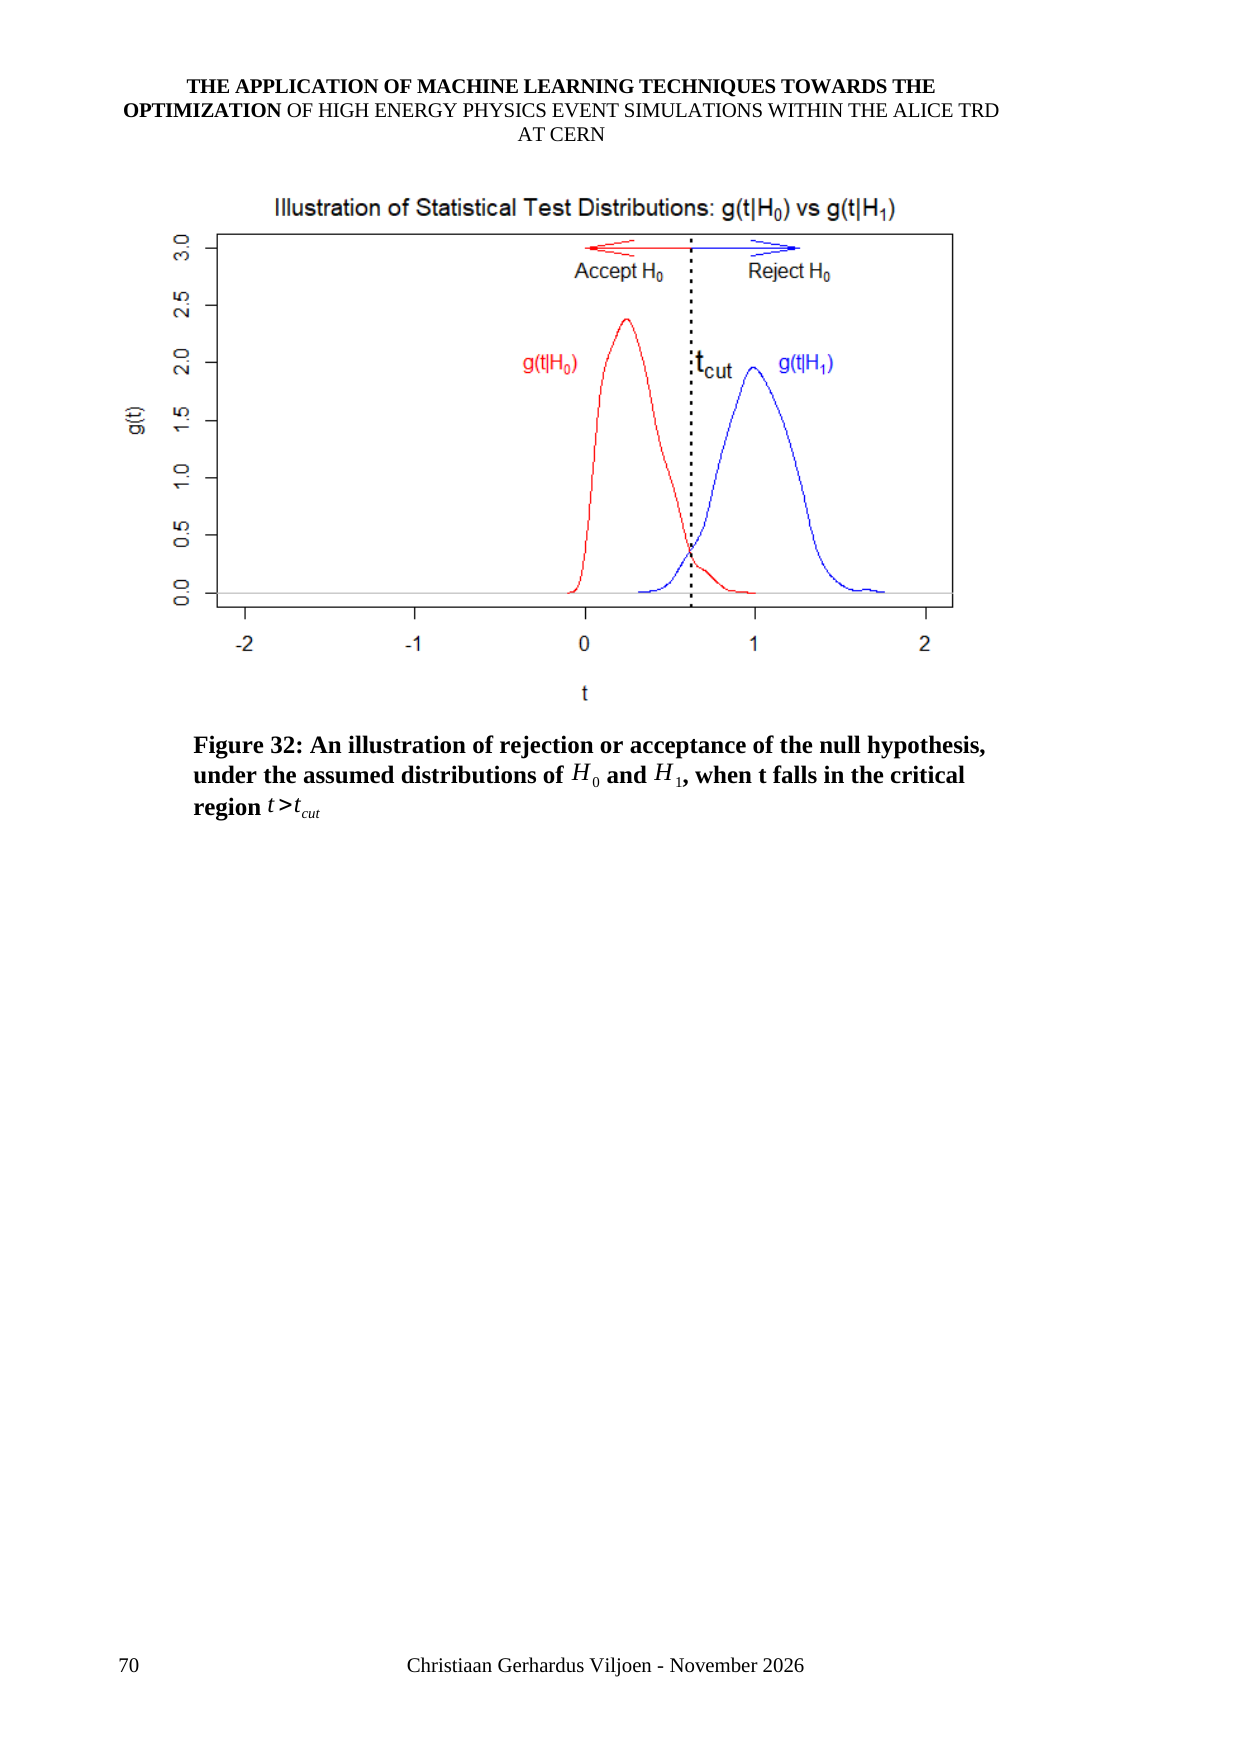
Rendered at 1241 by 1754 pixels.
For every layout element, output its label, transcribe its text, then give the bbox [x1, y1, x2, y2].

picture [118, 183, 1004, 731]
text Figure 32: An illustration of rejection or acceptance of the null hypothesis, under the assumed distributions of and , when t falls in the critical region [193, 731, 1004, 822]
